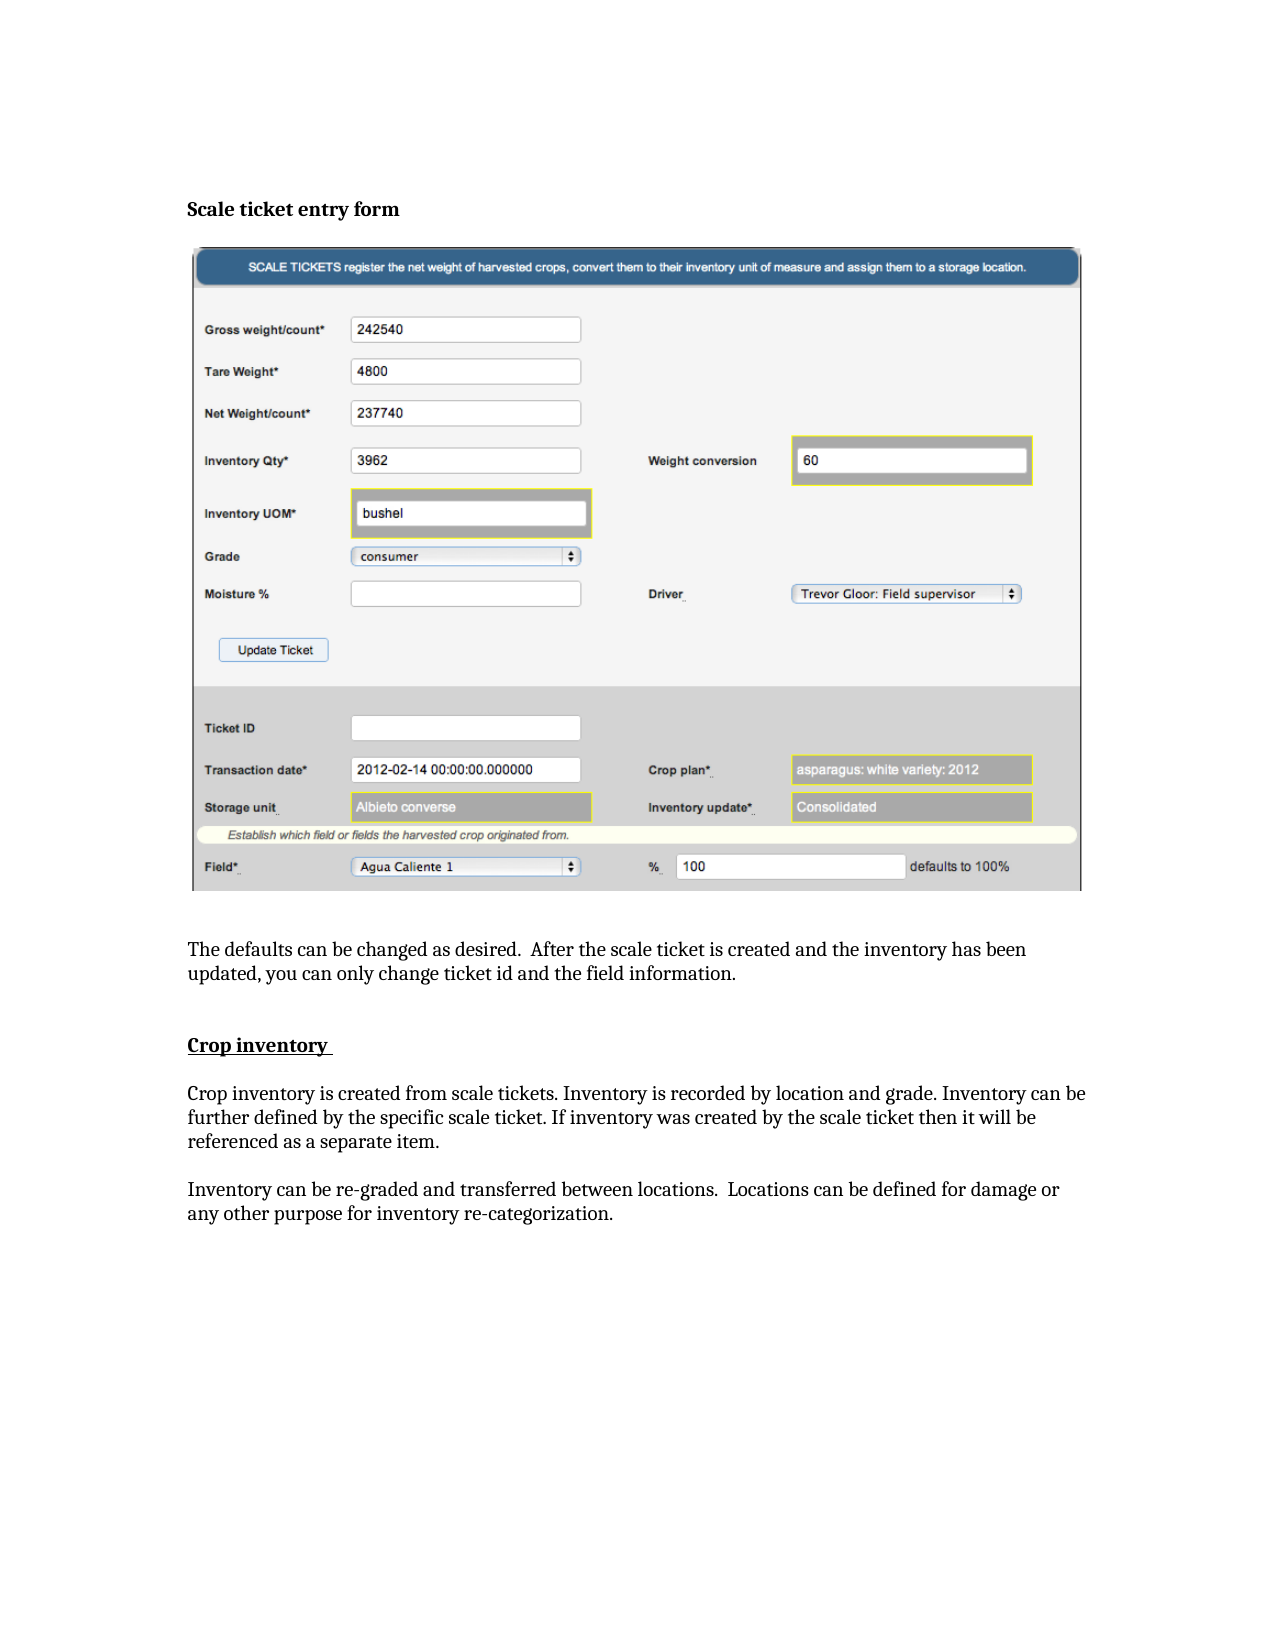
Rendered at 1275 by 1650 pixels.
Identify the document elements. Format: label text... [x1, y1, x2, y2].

text Crop inventory [187, 1034, 1087, 1058]
text The defaults can be changed as desired. After the scale ticket is created and the inventory has been updated, you can only change ticket id and the field information. [187, 938, 1087, 986]
text Crop inventory is created from scale tickets. Inventory is recorded by location and grade. Inventory can be further defined by the specific scale ticket. If inventory was created by the scale ticket then it will be referenced as a separate item. [187, 1082, 1087, 1154]
picture [187, 245, 1088, 891]
text Inventory can be re-graded and transferred between locations. Locations can be defined for damage or any other purpose for inventory re-categorization. [187, 1178, 1087, 1226]
text Scale ticket entry form [187, 198, 1087, 222]
